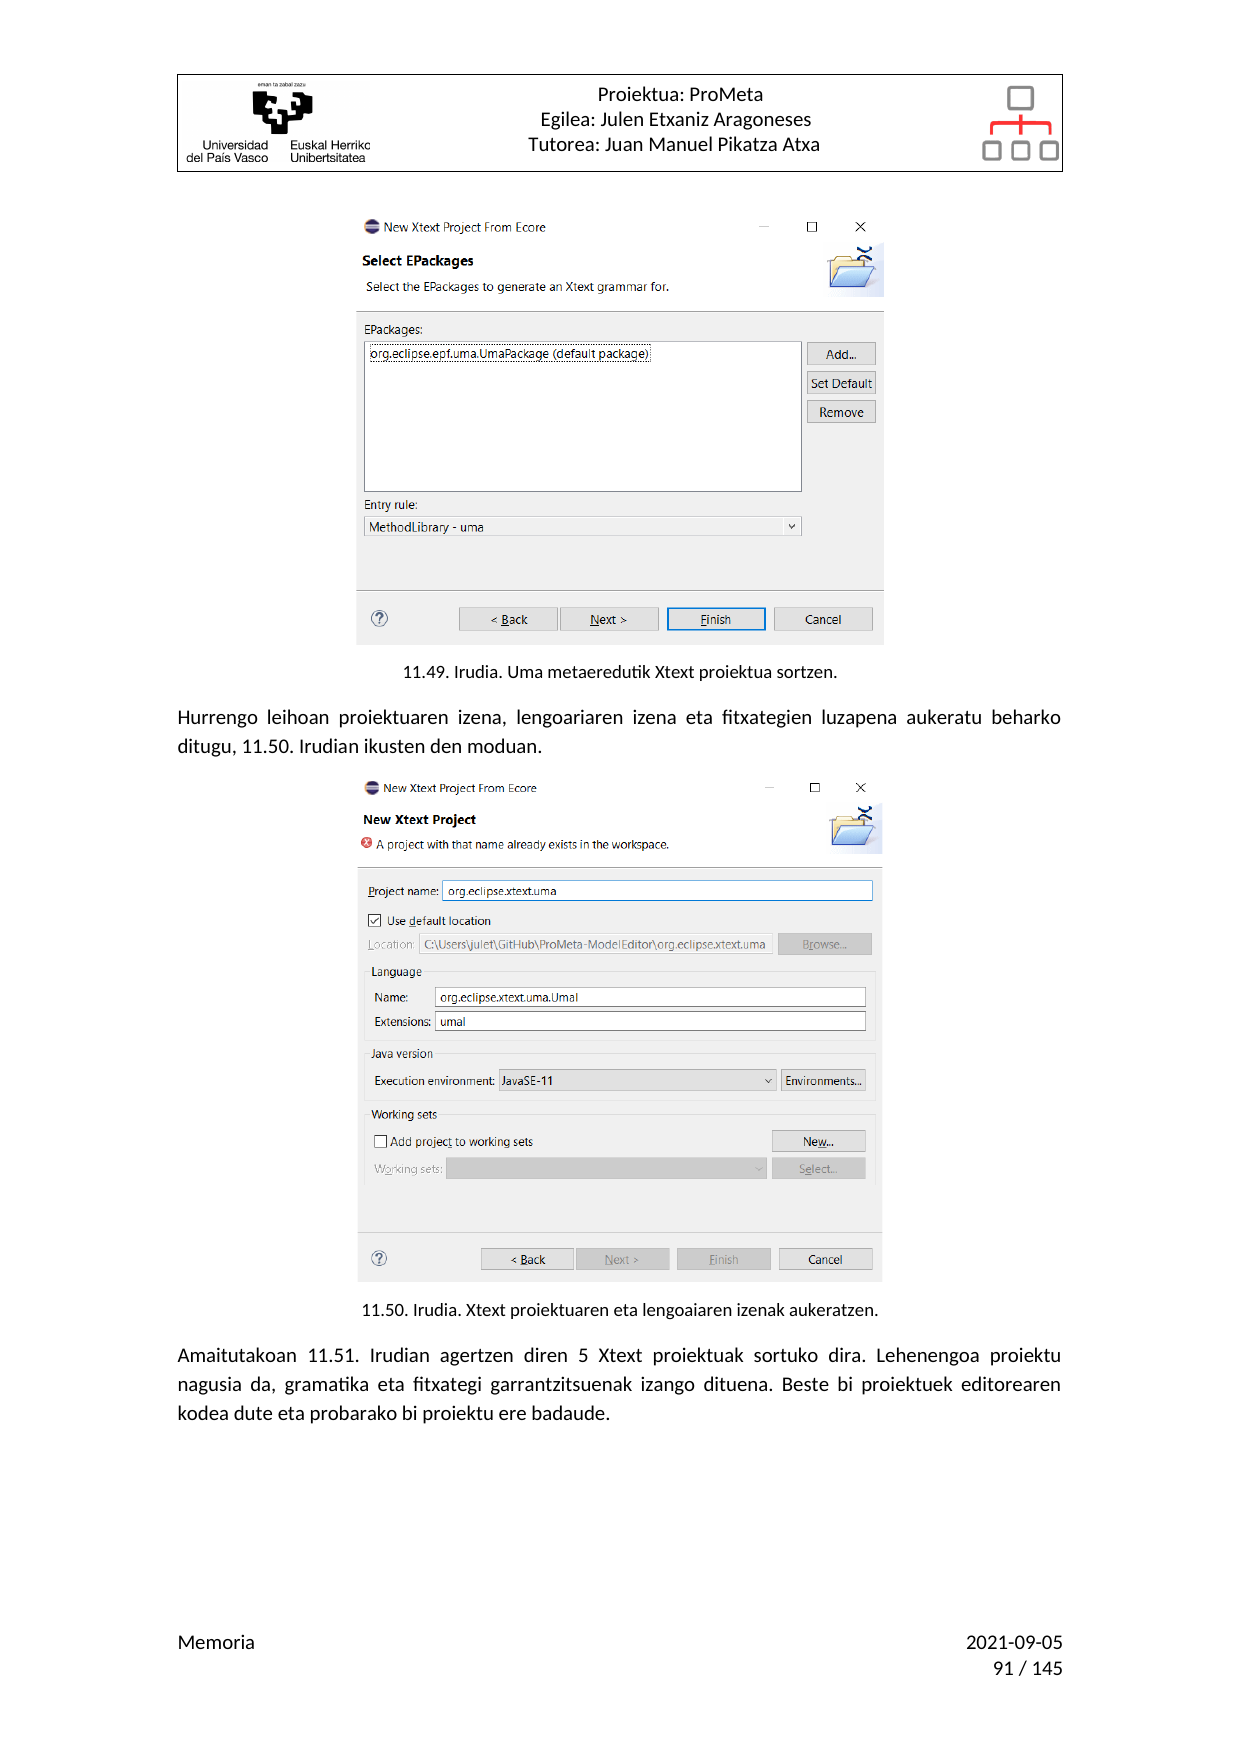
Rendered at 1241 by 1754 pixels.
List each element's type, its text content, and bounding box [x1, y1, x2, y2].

picture [357, 775, 883, 1282]
picture [356, 213, 884, 645]
picture [182, 81, 370, 162]
picture [978, 80, 1060, 162]
